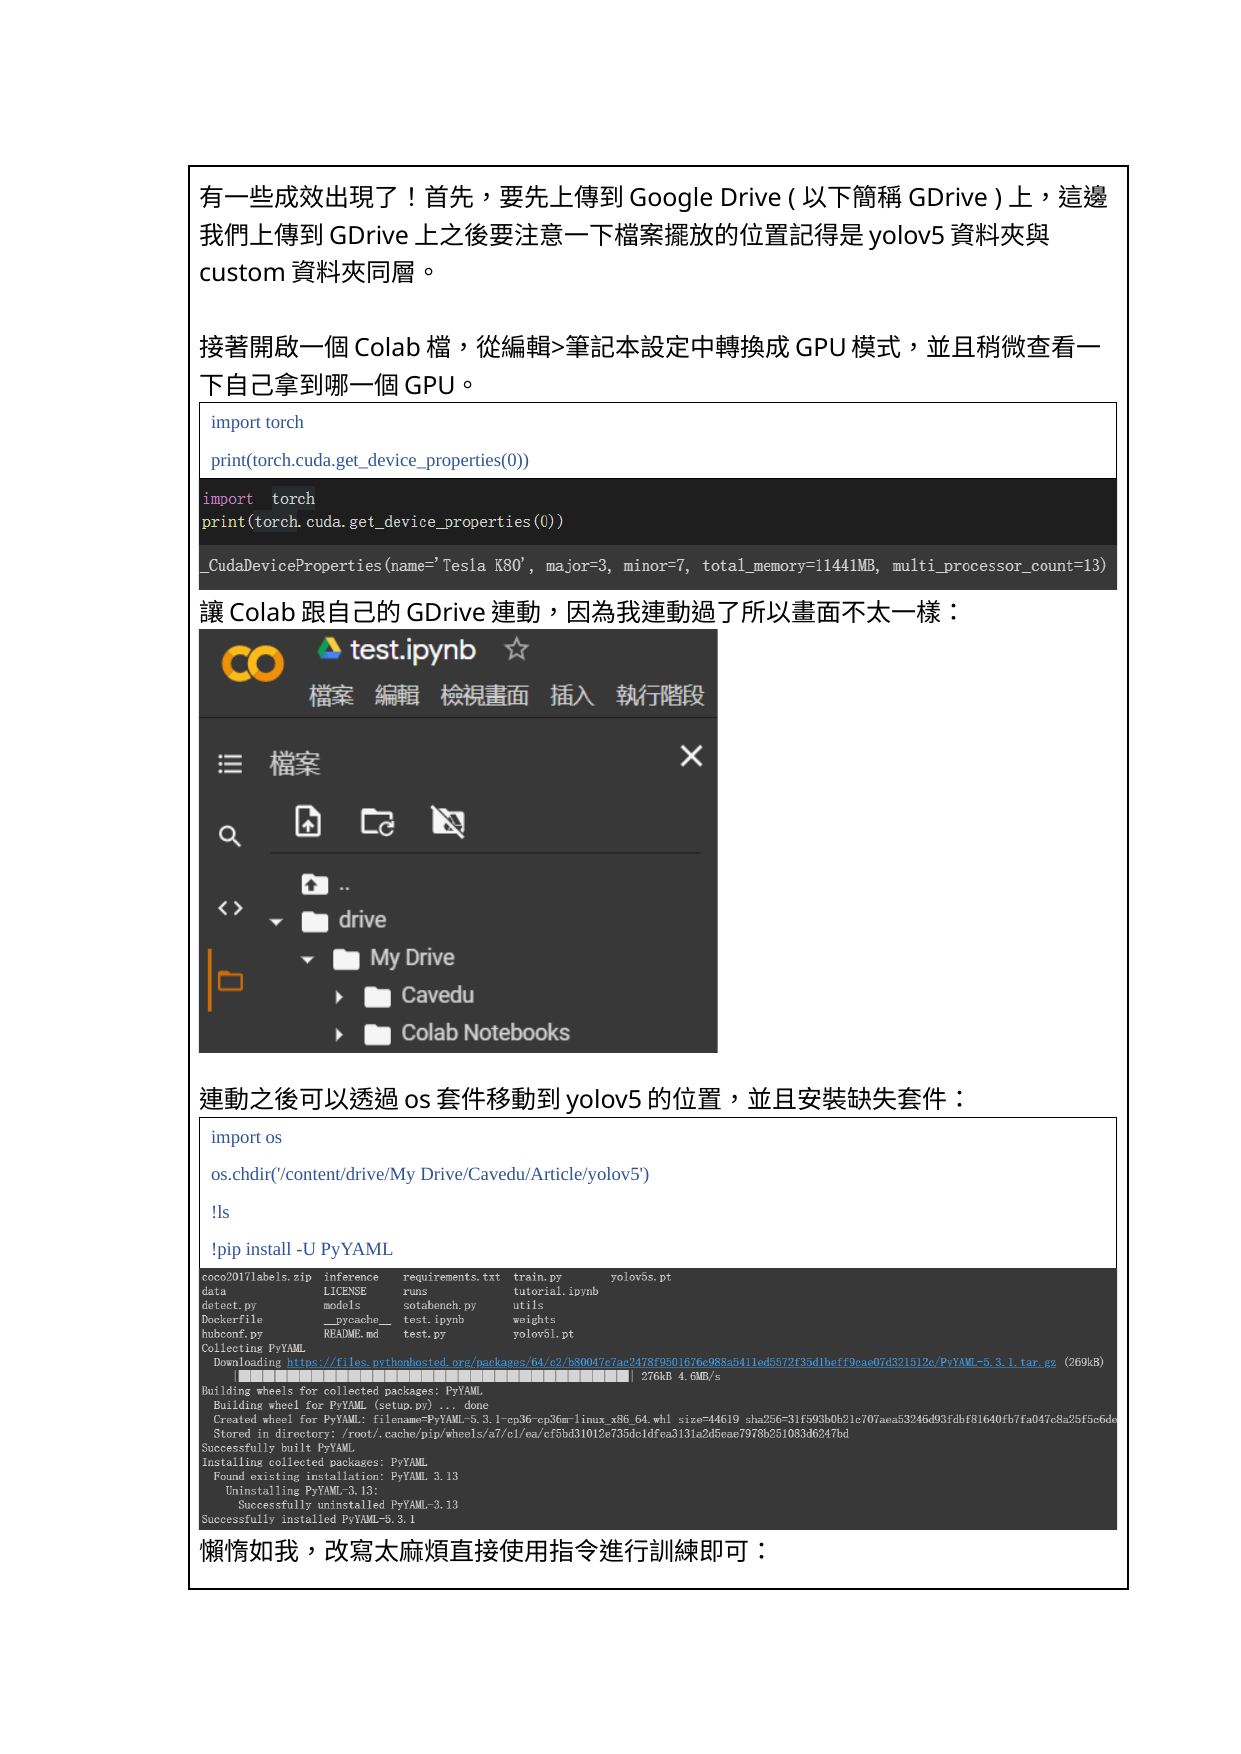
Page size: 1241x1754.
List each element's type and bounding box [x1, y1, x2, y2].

table_cell [190, 167, 1127, 1587]
picture [198, 1268, 1118, 1530]
picture [198, 479, 1118, 590]
picture [198, 629, 718, 1053]
